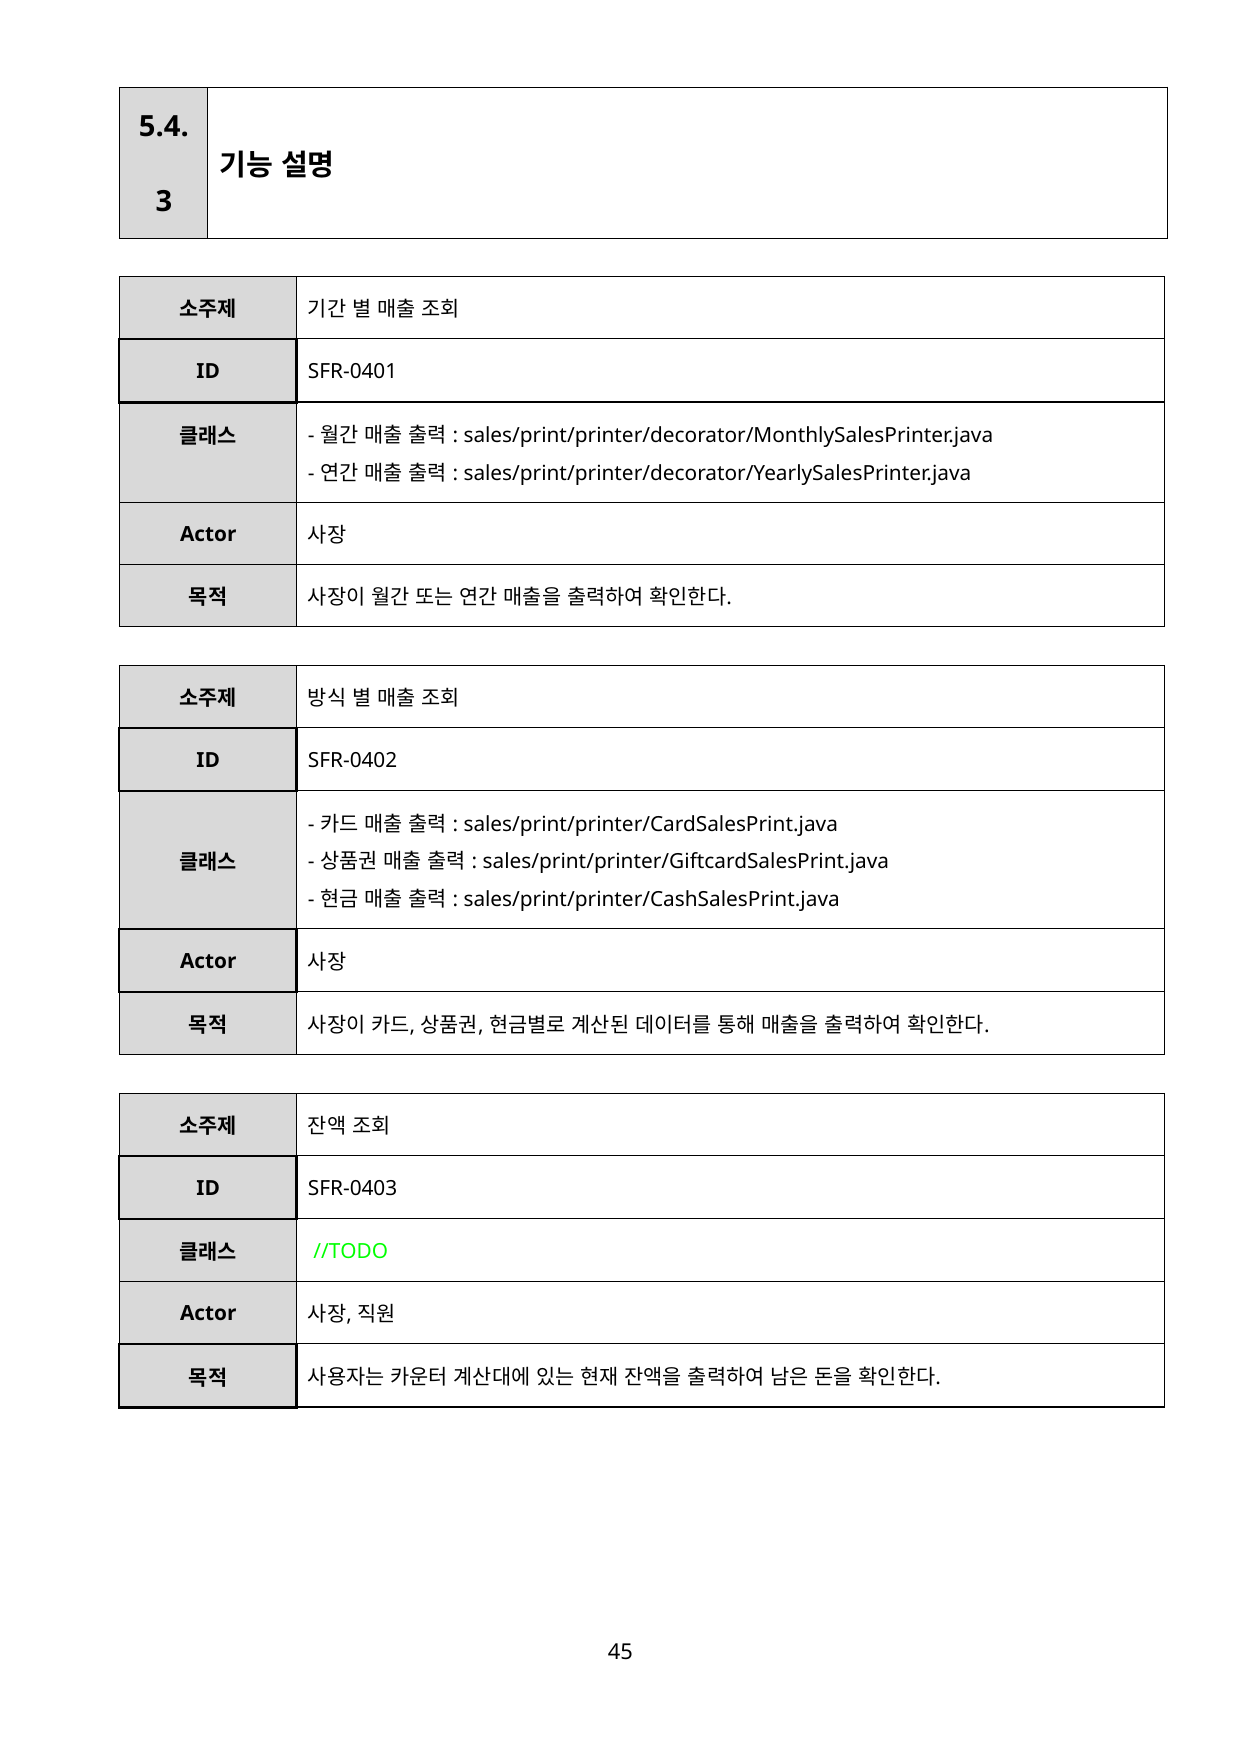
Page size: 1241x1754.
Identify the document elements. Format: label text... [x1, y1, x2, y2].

table_header 잔액 조회 [297, 1094, 1164, 1155]
table_cell 사장, 직원 [297, 1282, 1164, 1343]
table_cell ID [120, 1157, 295, 1218]
table_header 소주제 [120, 666, 296, 727]
table_cell ID [120, 340, 295, 401]
table_cell 카드 매출 출력 : sales/print/printer/CardSalesPrint.java 상품권 매출 출력 : sales/print/printer/GiftcardSalesPrint.java 현금 매출 출력 : sales/print/printer/CashSalesPrint.java [297, 791, 1164, 928]
table_cell SFR-0401 [298, 339, 1164, 401]
table_header 기간 별 매출 조회 [297, 277, 1164, 338]
table_cell 사장이 카드, 상품권, 현금별로 계산된 데이터를 통해 매출을 출력하여 확인한다. [297, 992, 1164, 1054]
table_cell 목적 [120, 993, 296, 1054]
table_cell 사장 [297, 503, 1164, 564]
table_cell 월간 매출 출력 : sales/print/printer/decorator/MonthlySalesPrinter.java 연간 매출 출력 : sales/print/printer/decorator/YearlySalesPrinter.java [297, 403, 1164, 502]
table_cell 클래스 [120, 404, 296, 502]
table_cell Actor [120, 930, 295, 991]
table_cell SFR-0403 [298, 1156, 1164, 1218]
table_cell SFR-0402 [298, 728, 1164, 790]
table_cell ID [120, 729, 295, 790]
table_cell Actor [120, 1282, 296, 1343]
table_cell //TODO [297, 1219, 1164, 1281]
table_cell 사장이 월간 또는 연간 매출을 출력하여 확인한다. [297, 565, 1164, 626]
table_cell 클래스 [120, 1220, 296, 1281]
table_header 5.4.3 [120, 88, 207, 238]
table_cell 사장 [298, 929, 1164, 991]
table_cell 목적 [120, 1345, 295, 1406]
table_cell Actor [120, 503, 296, 564]
table_header 소주제 [120, 1094, 296, 1155]
table_cell 목적 [120, 565, 296, 626]
table_header 방식 별 매출 조회 [297, 666, 1164, 727]
table_header 소주제 [120, 277, 296, 338]
table_header 기능 설명 [208, 88, 1167, 238]
table_cell 사용자는 카운터 계산대에 있는 현재 잔액을 출력하여 남은 돈을 확인한다. [298, 1344, 1164, 1406]
table_cell 클래스 [120, 792, 296, 928]
